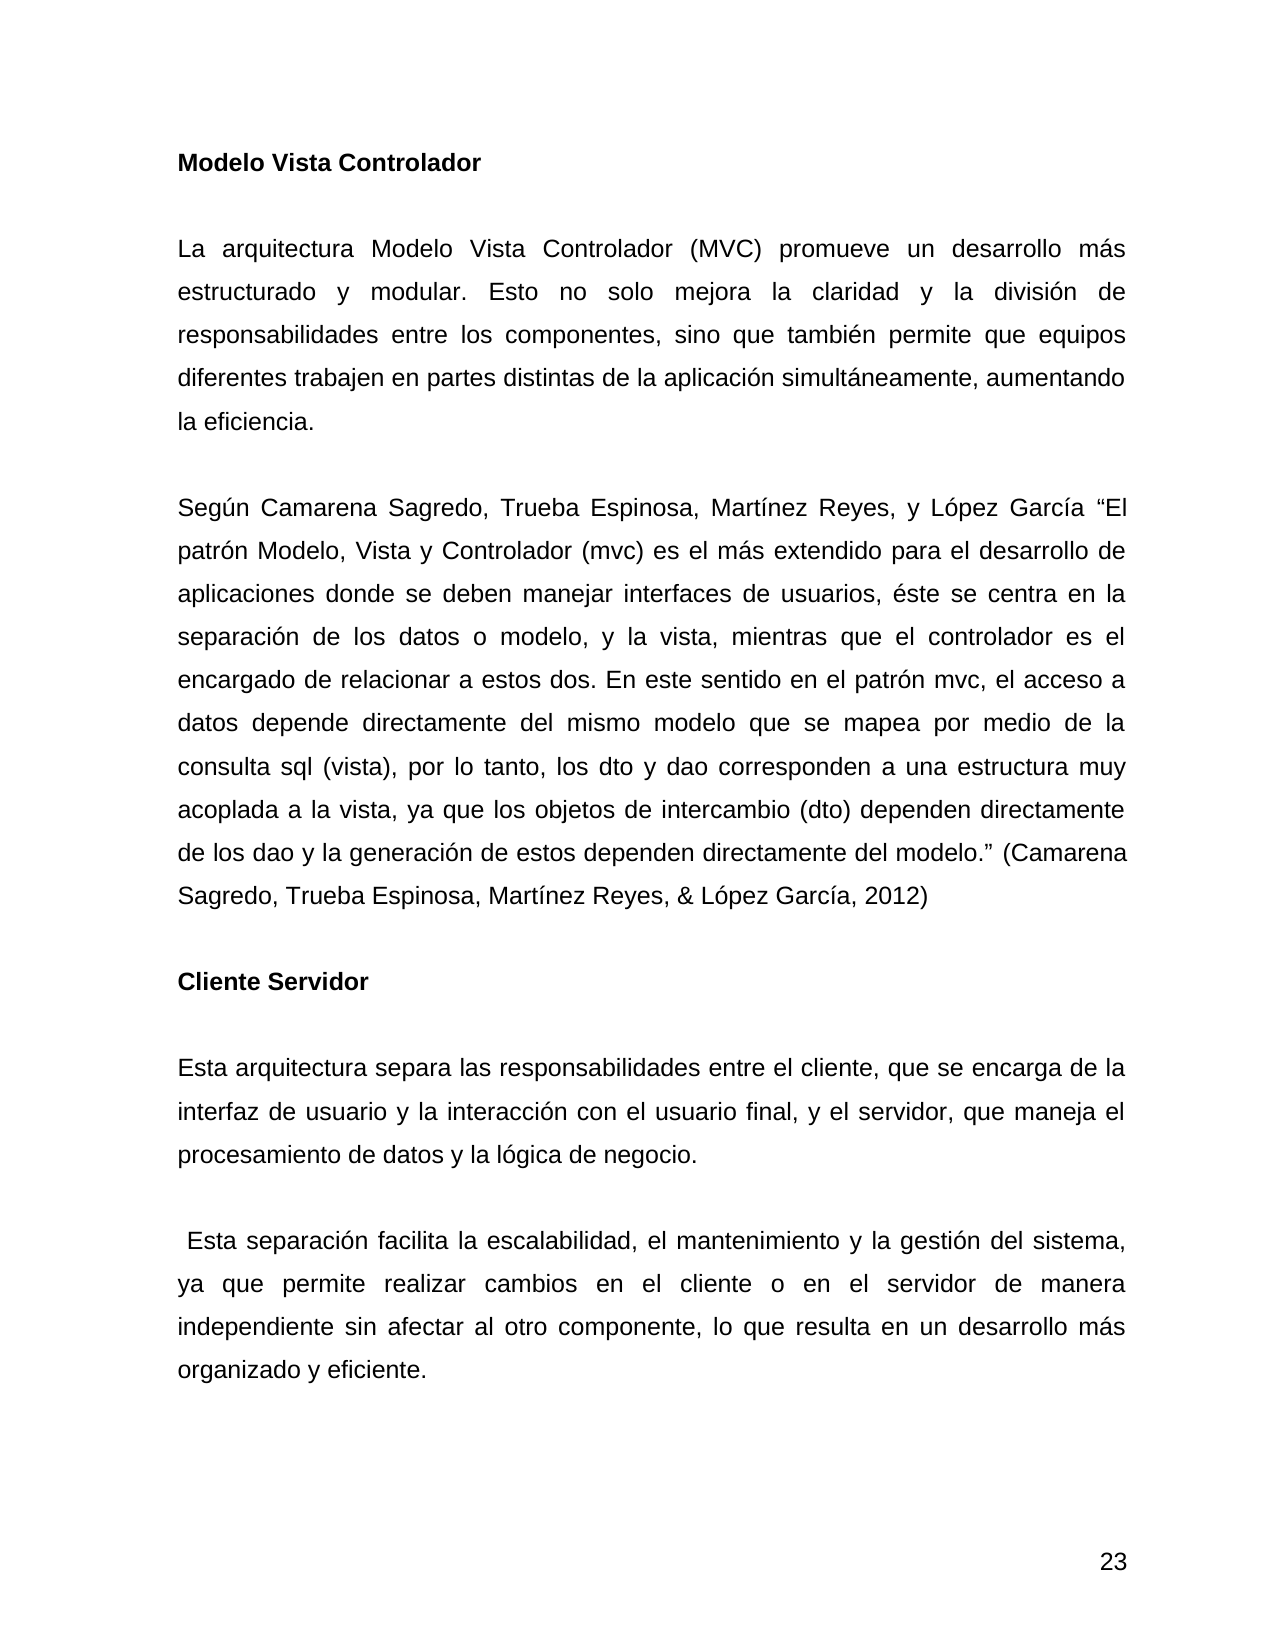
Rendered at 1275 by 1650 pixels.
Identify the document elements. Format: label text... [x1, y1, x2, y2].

text Esta separación facilita la escalabilidad, el mantenimiento y la gestión del sistema, ya que permite realizar cambios en el cliente o en el servidor de manera independiente sin afectar al otro componente, lo que resulta en un desarrollo más organizado y eficiente. [177, 1226, 1127, 1384]
text La arquitectura Modelo Vista Controlador (MVC) promueve un desarrollo más estructurado y modular. Esto no solo mejora la claridad y la división de responsabilidades entre los componentes, sino que también permite que equipos diferentes trabajen en partes distintas de la aplicación simultáneamente, aumentando la eficiencia. [177, 234, 1127, 435]
text Esta arquitectura separa las responsabilidades entre el cliente, que se encarga de la interfaz de usuario y la interacción con el usuario final, y el servidor, que maneja el procesamiento de datos y la lógica de negocio. [177, 1053, 1127, 1168]
text Cliente Servidor [177, 967, 1127, 996]
text Según Camarena Sagredo, Trueba Espinosa, Martínez Reyes, y López García “El patrón Modelo, Vista y Controlador (mvc) es el más extendido para el desarrollo de aplicaciones donde se deben manejar interfaces de usuarios, éste se centra en la separación de los datos o modelo, y la vista, mientras que el controlador es el encargado de relacionar a estos dos. En este sentido en el patrón mvc, el acceso a datos depende directamente del mismo modelo que se mapea por medio de la consulta sql (vista), por lo tanto, los dto y dao corresponden a una estructura muy acoplada a la vista, ya que los objetos de intercambio (dto) dependen directamente de los dao y la generación de estos dependen directamente del modelo.” [177, 493, 1127, 909]
text Modelo Vista Controlador [177, 148, 1127, 176]
